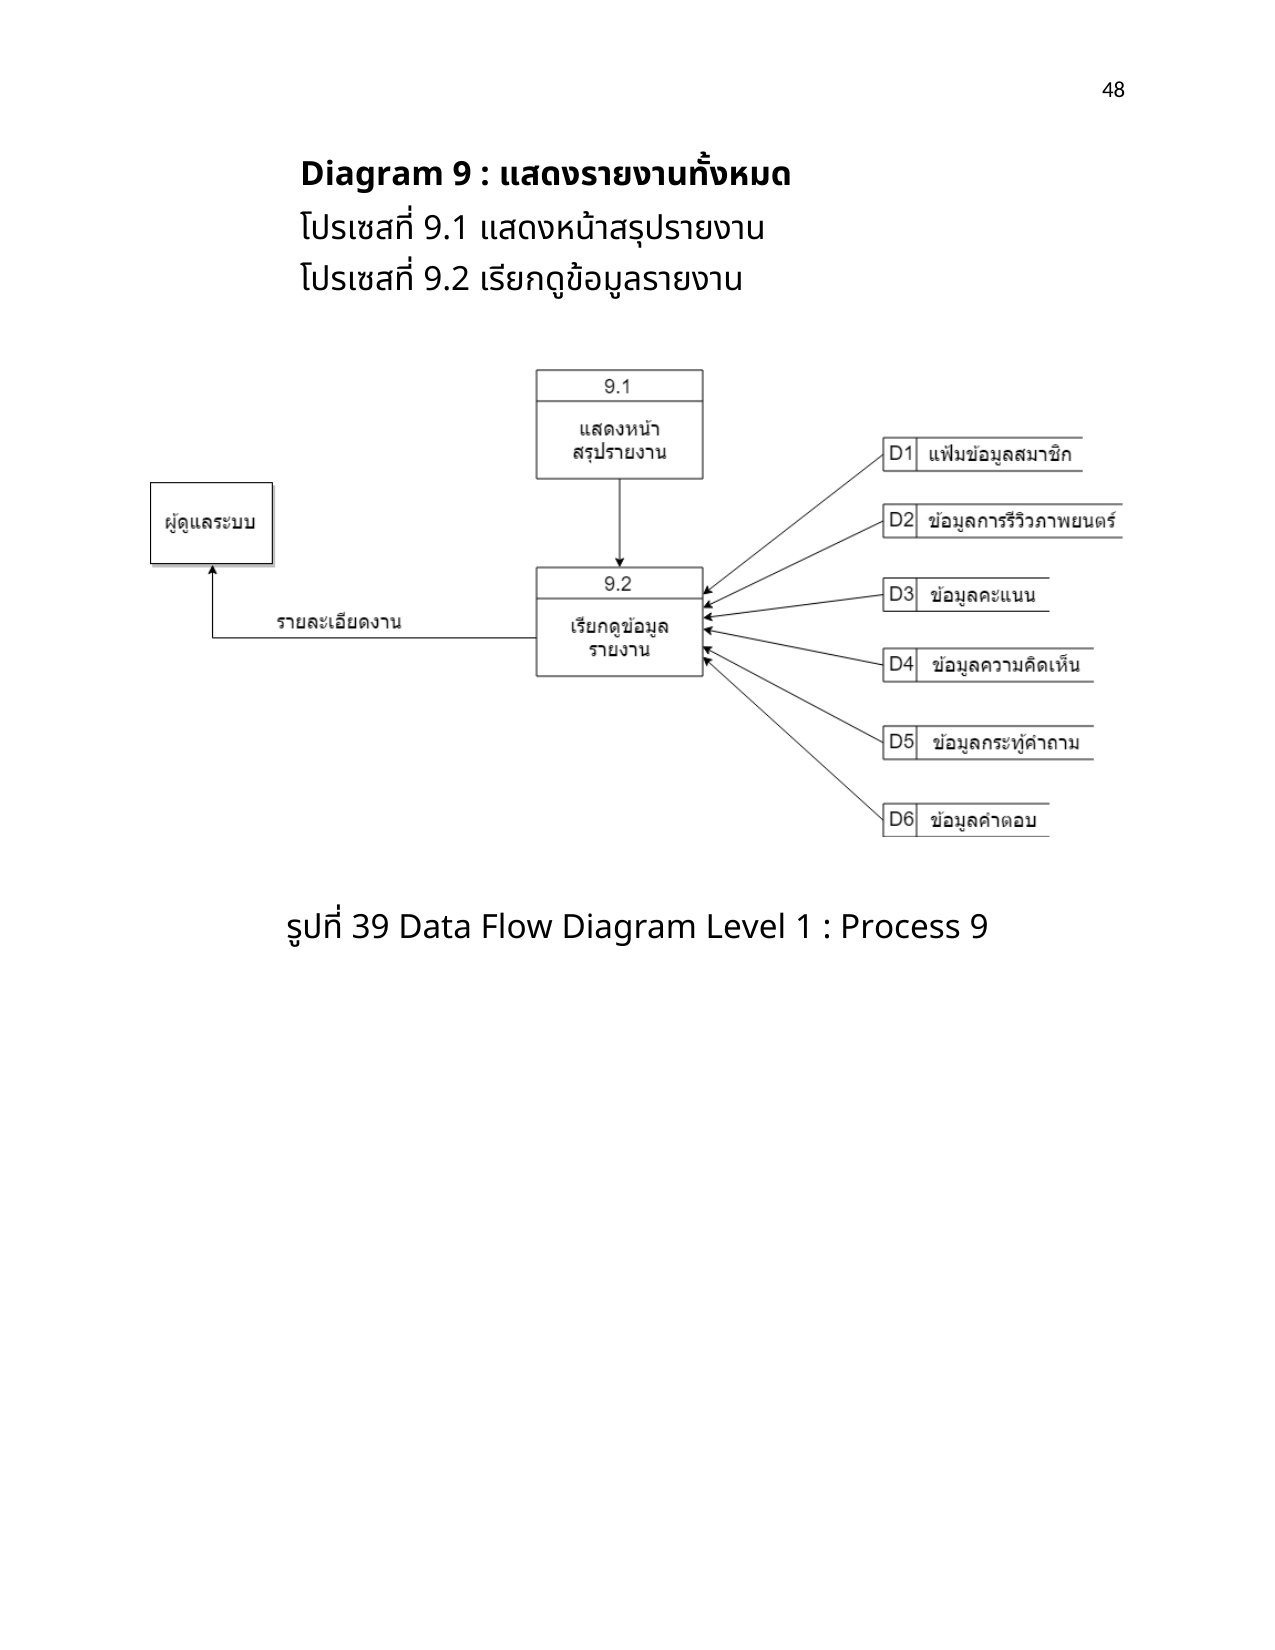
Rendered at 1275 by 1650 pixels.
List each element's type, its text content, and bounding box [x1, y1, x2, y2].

text รูปที่ 39 Data Flow Diagram Level 1 : Process 9 [150, 903, 1125, 953]
picture [150, 369, 1125, 837]
text Diagram 9 : แสดงรายงานทั้งหมด [300, 150, 1125, 201]
text โปรเซสที่ 9.1 แสดงหน้าสรุปรายงาน [300, 204, 1125, 254]
text โปรเซสที่ 9.2 เรียกดูข้อมูลรายงาน [300, 254, 1125, 305]
